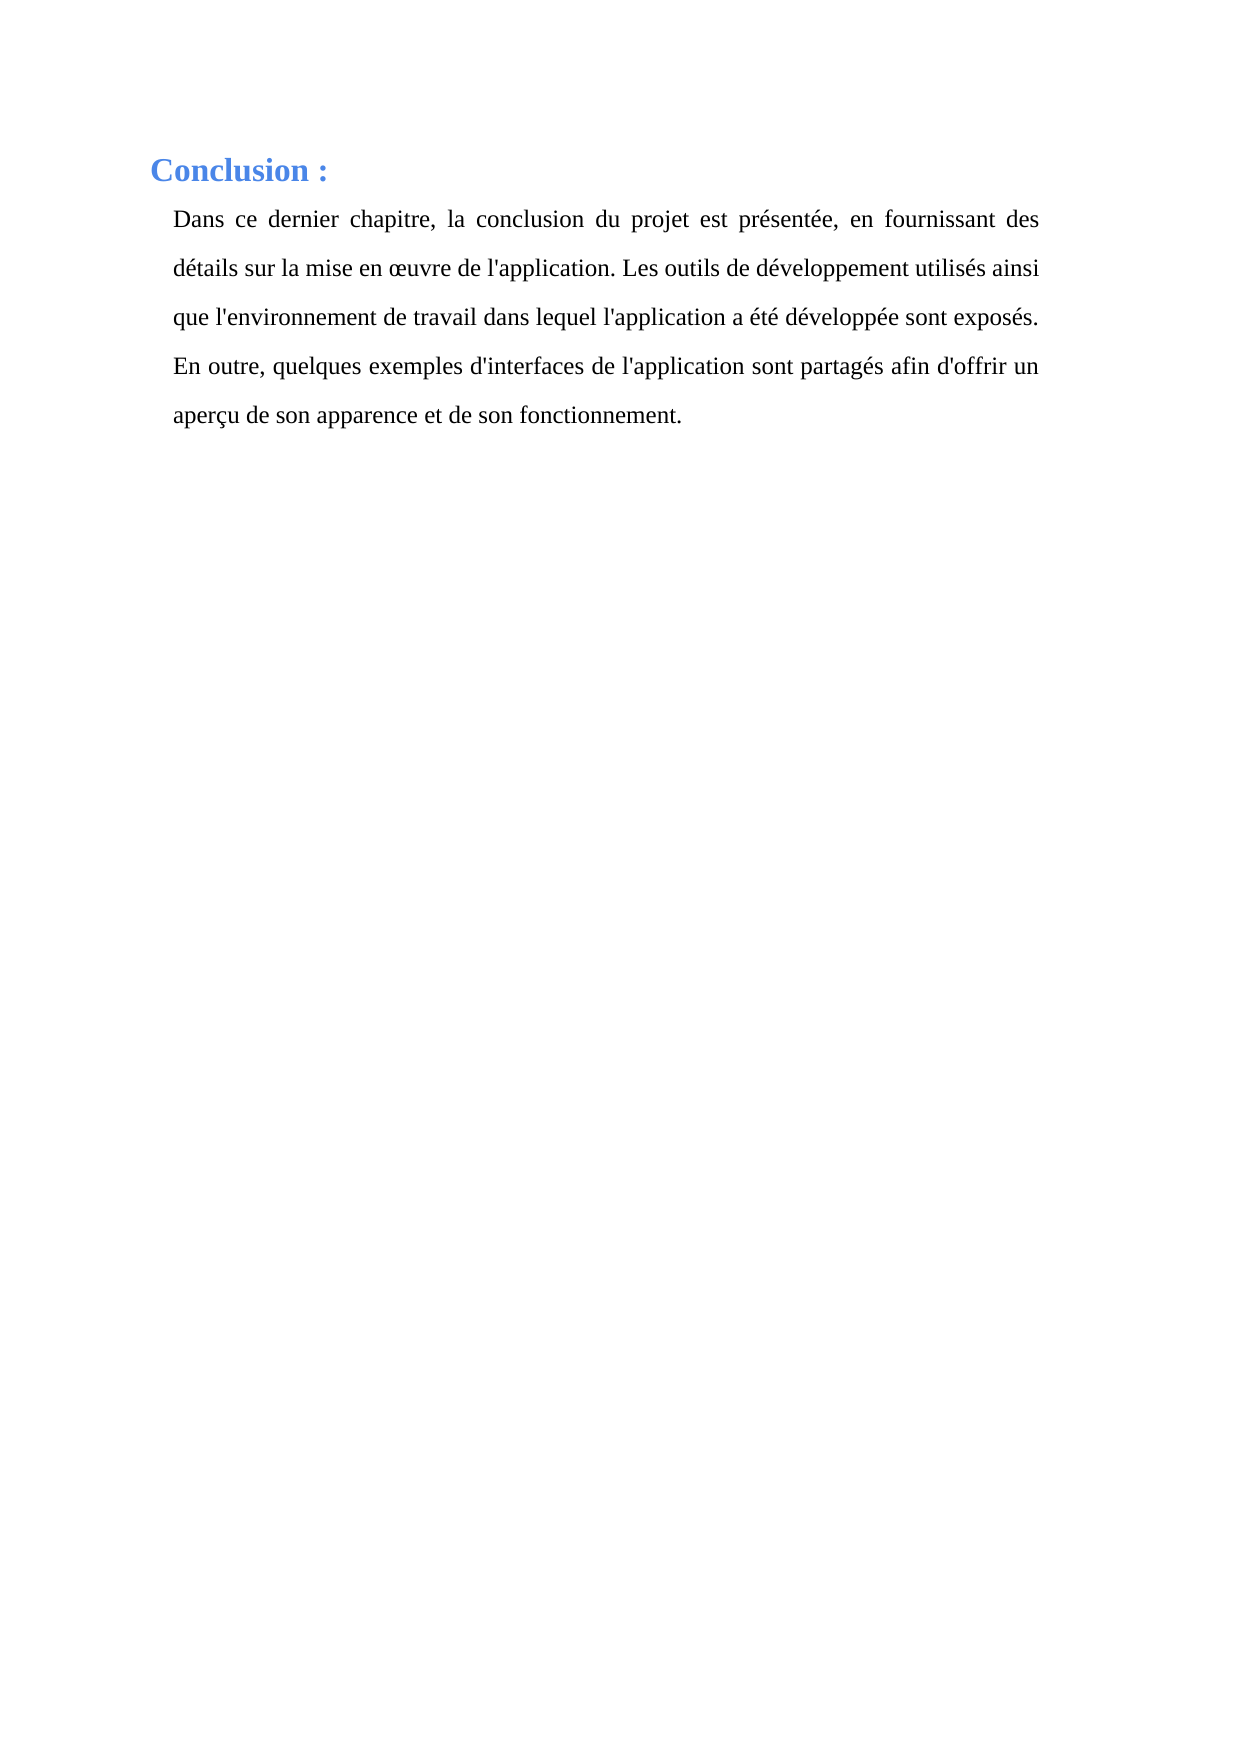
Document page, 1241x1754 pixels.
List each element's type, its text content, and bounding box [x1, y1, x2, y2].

subtitle Conclusion : [150, 150, 1090, 188]
text Dans ce dernier chapitre, la conclusion du projet est présentée, en fournissant des détails sur la mise en œuvre de l'application. Les outils de développement utilisés ainsi que l'environnement de travail dans lequel l'application a été développée sont exposés. En outre, quelques exemples d'interfaces de l'application sont partagés afin d'offrir un aperçu de son apparence et de son fonctionnement. [173, 204, 1040, 429]
